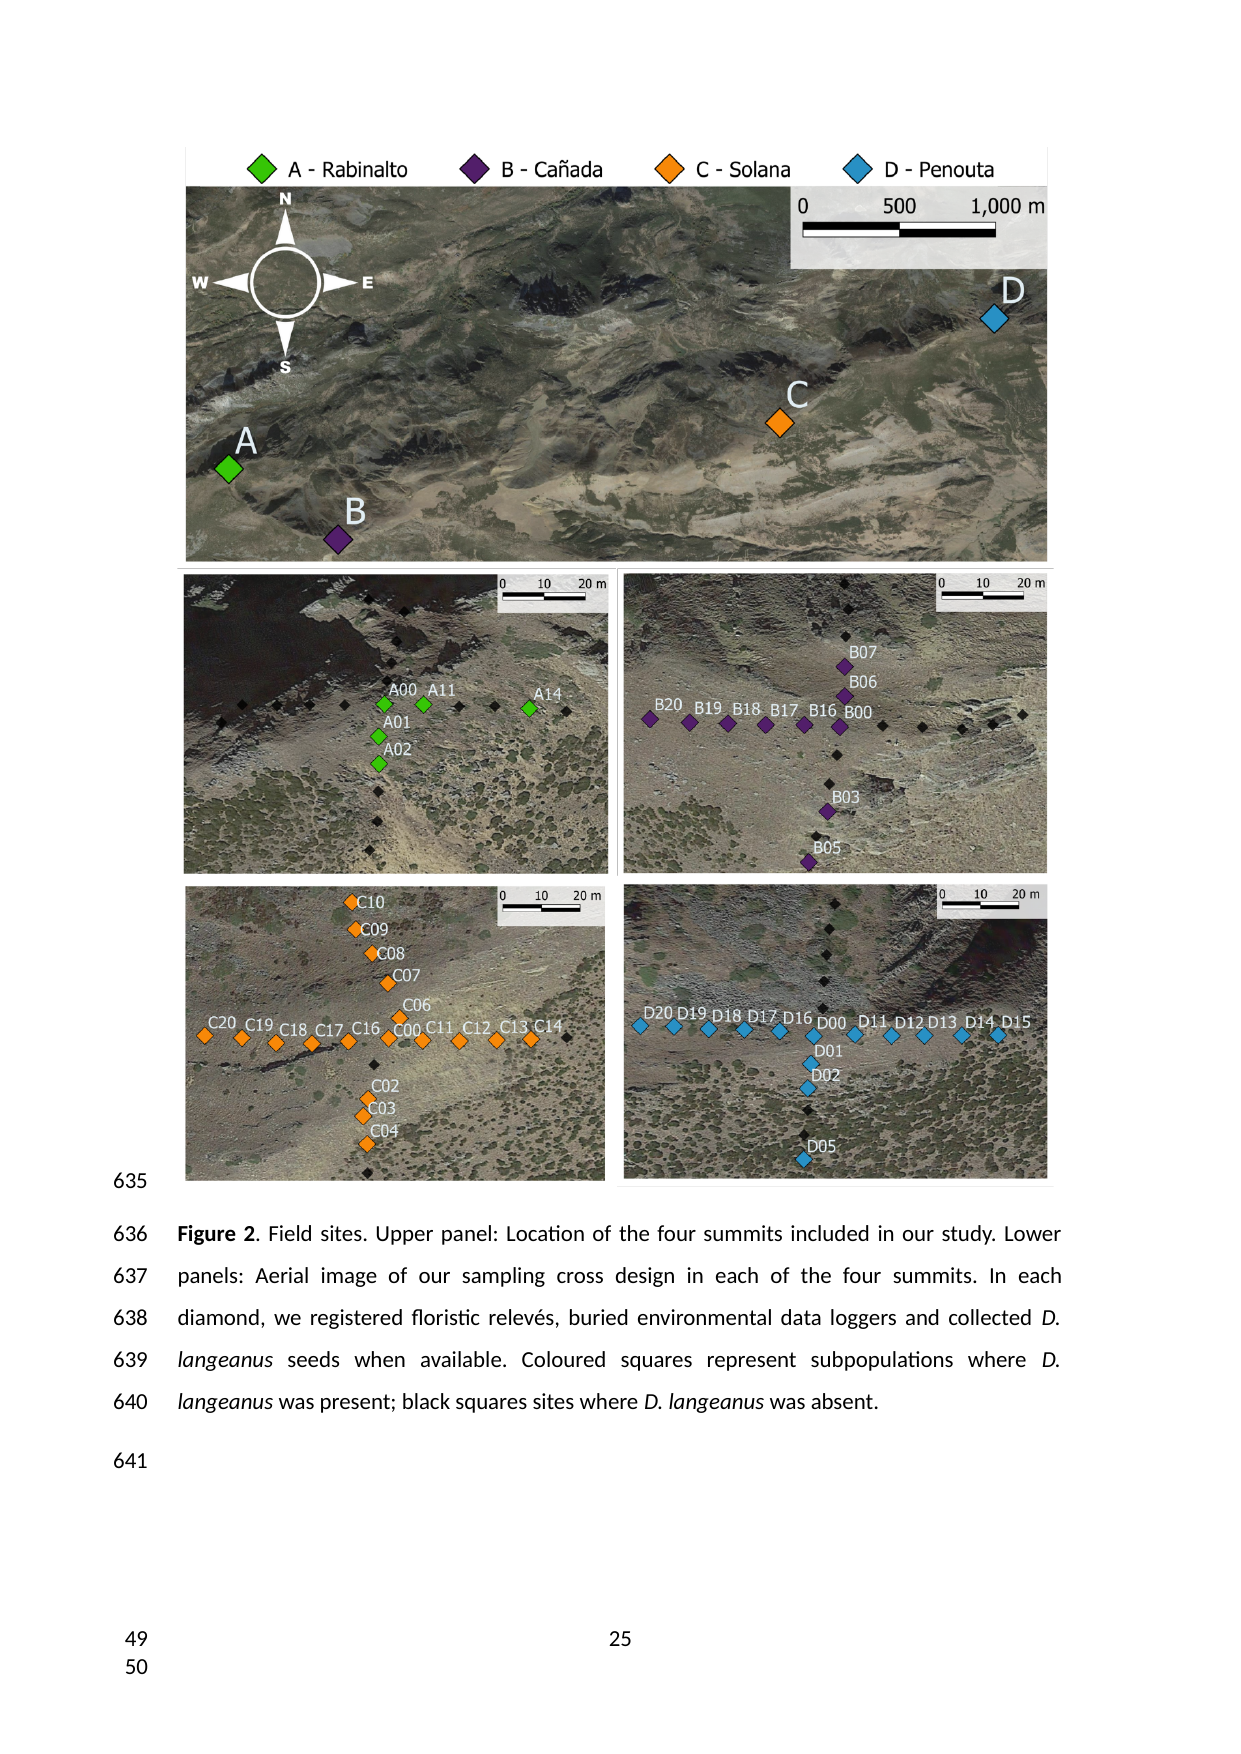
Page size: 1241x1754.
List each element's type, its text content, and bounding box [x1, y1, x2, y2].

picture [177, 147, 1054, 1189]
text Figure 2. Field sites. Upper panel: Location of the four summits included in our study. Lower panels: Aerial image of our sampling cross design in each of the four summits. In each diamond, we registered floristic relevés, buried environmental data loggers and collected D. langeanus seeds when available. Coloured squares represent subpopulations where D. langeanus was present; black squares sites where D. langeanus was absent. [177, 1219, 1063, 1416]
